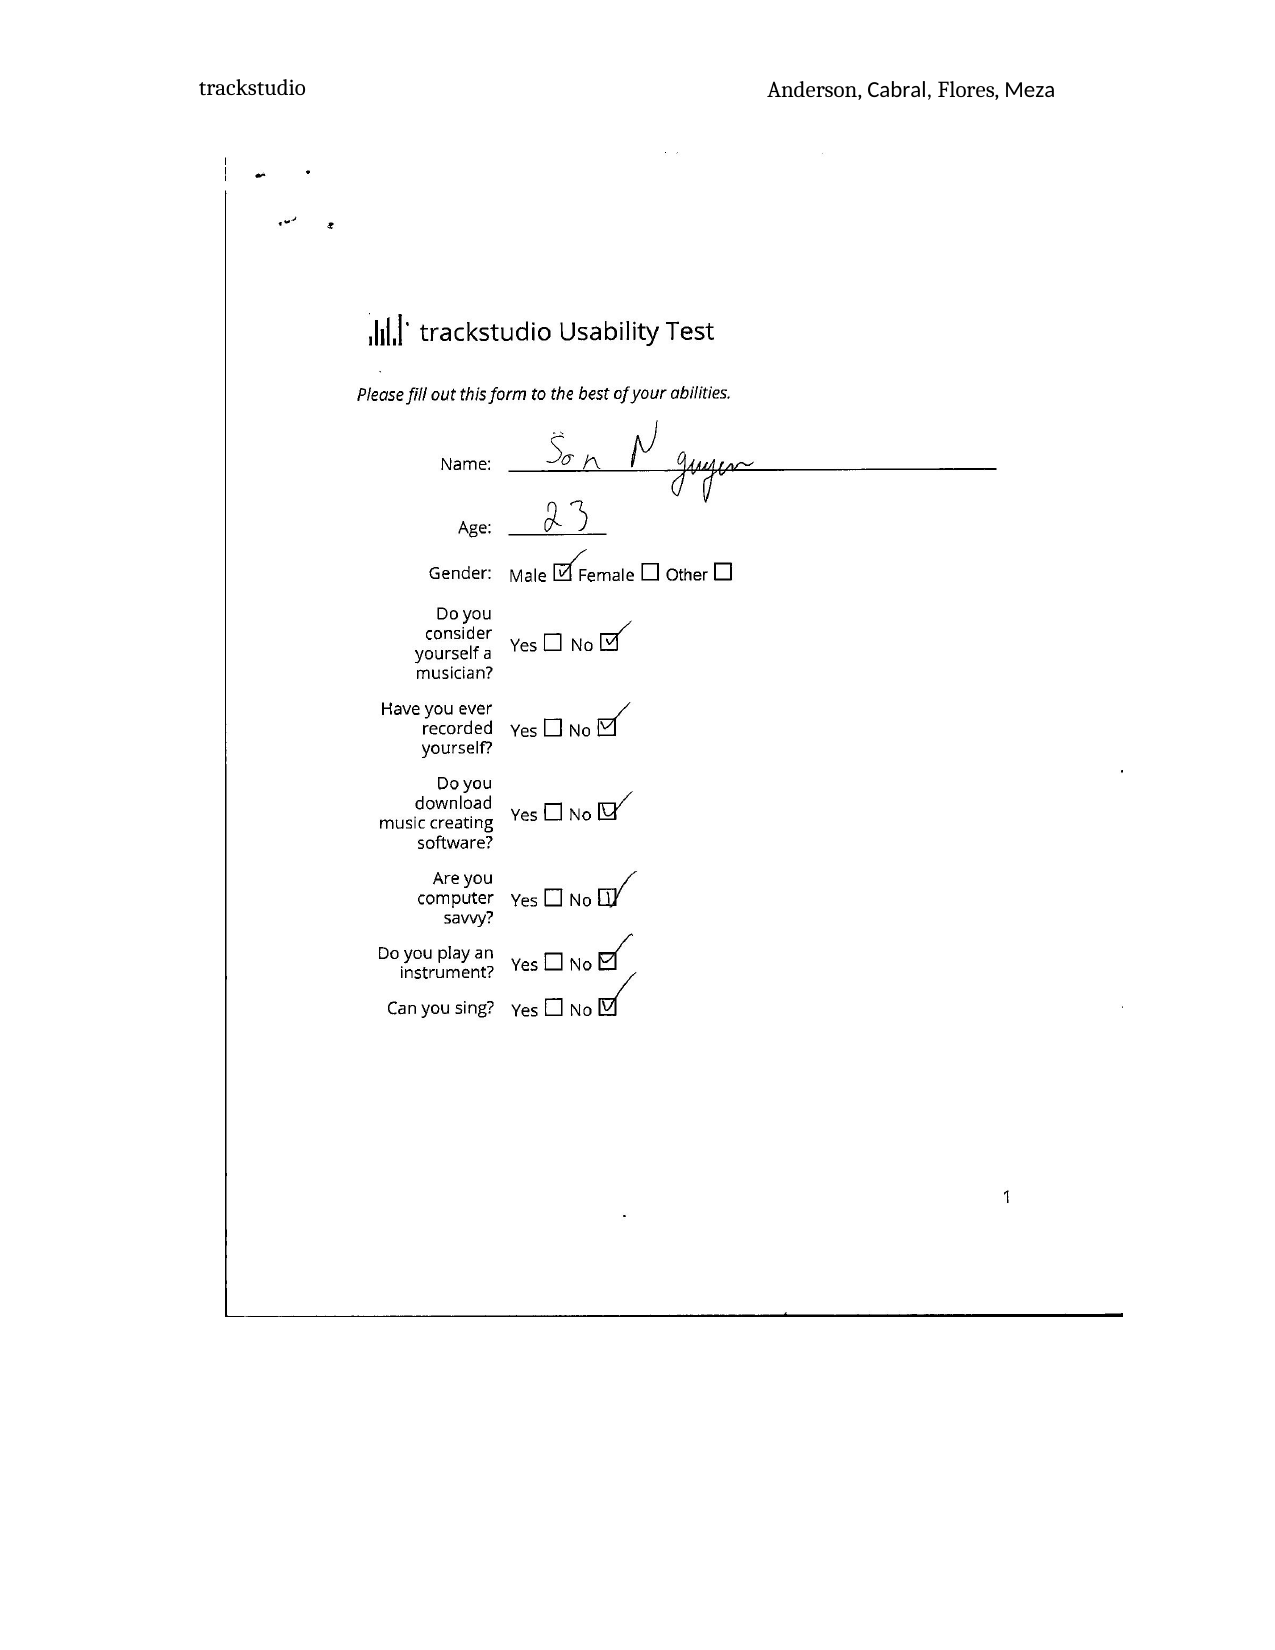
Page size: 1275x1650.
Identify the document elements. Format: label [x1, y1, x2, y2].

picture [225, 152, 1123, 1317]
